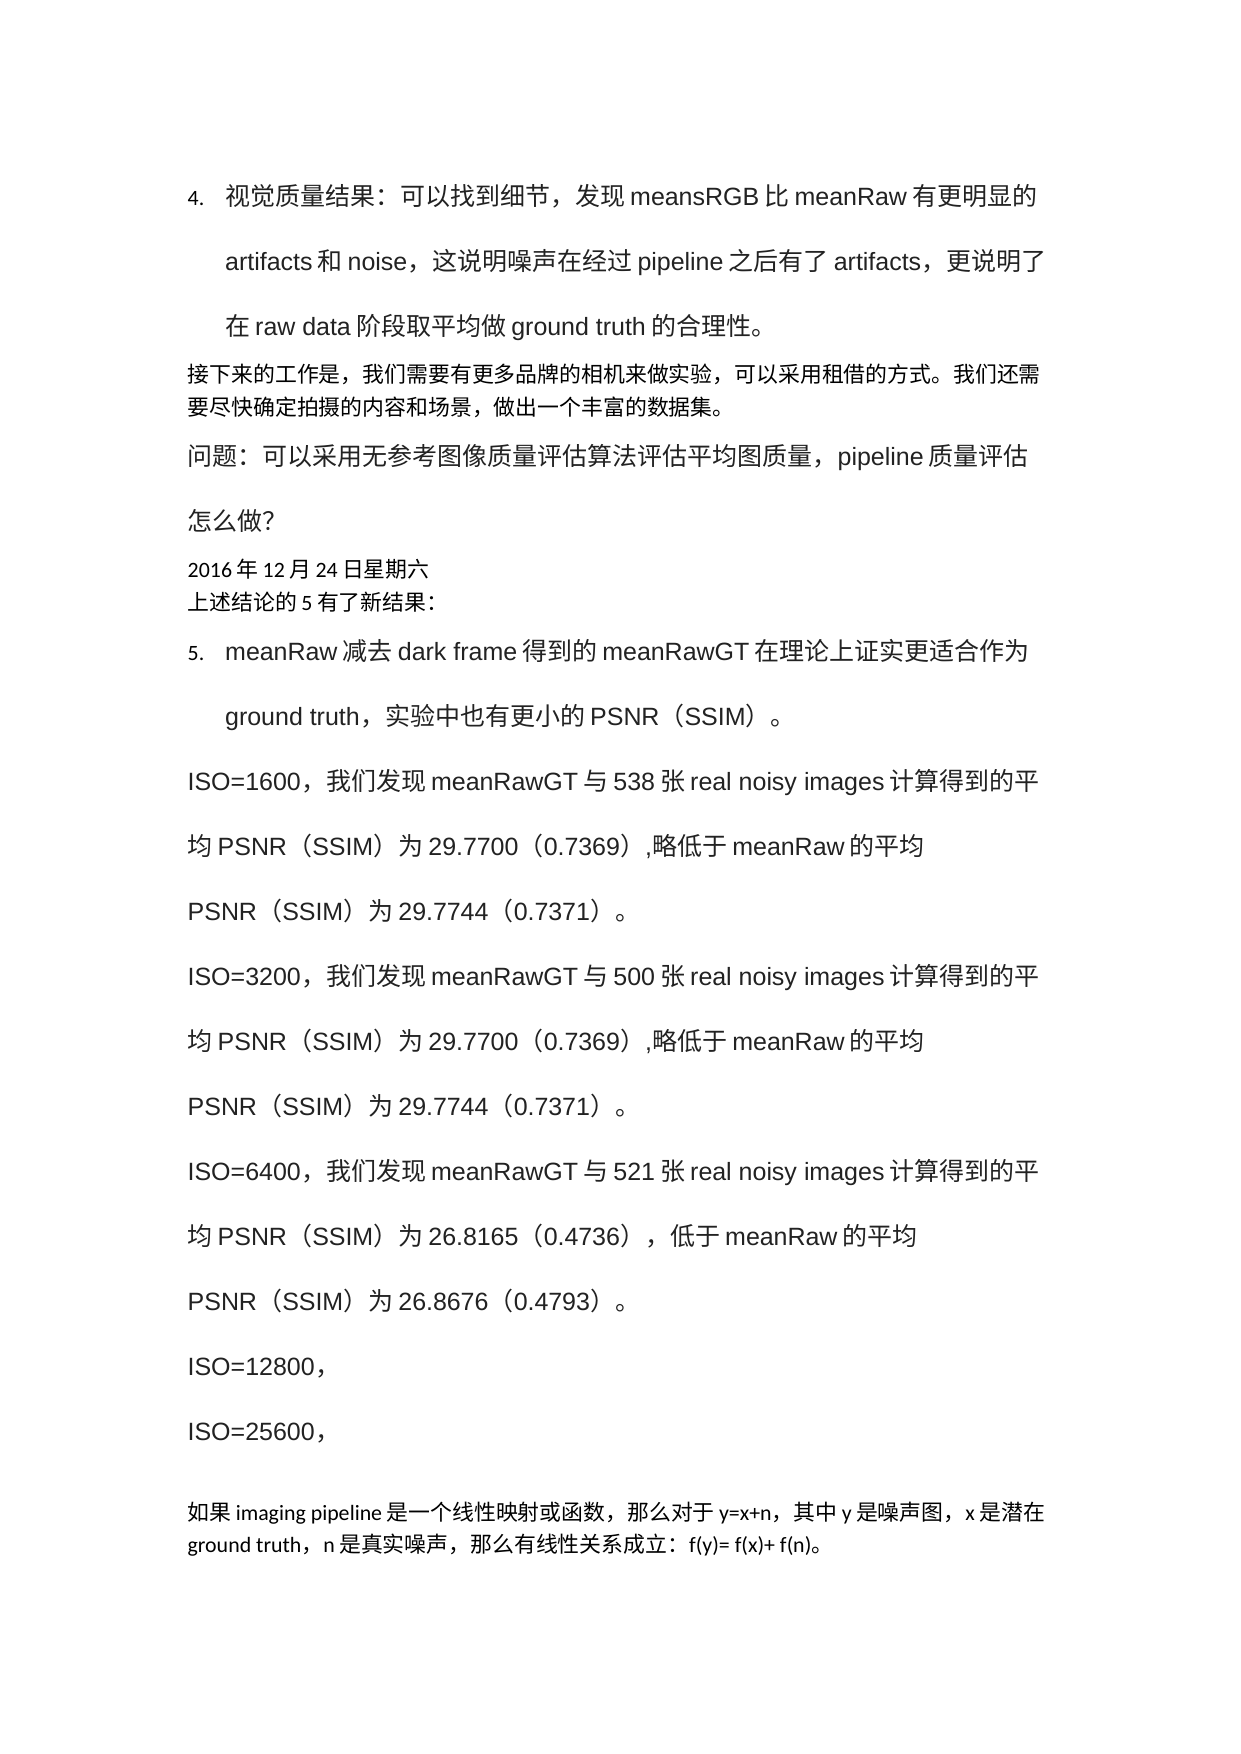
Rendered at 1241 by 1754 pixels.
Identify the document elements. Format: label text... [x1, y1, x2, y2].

text 如果imaging pipeline是一个线性映射或函数，那么对于y=x+n，其中y是噪声图，x是潜在ground truth，n是真实噪声，那么有线性关系成立：f(y)= f(x)+ f(n)。 [187, 1494, 1053, 1559]
text 问题：可以采用无参考图像质量评估算法评估平均图质量，pipeline质量评估怎么做？ [187, 422, 1053, 552]
text ISO=12800， [187, 1332, 1053, 1397]
list 视觉质量结果：可以找到细节，发现meansRGB比meanRaw有更明显的artifacts和noise，这说明噪声在经过pipeline之后有了artifacts，更说明了在raw data阶段取平均做ground truth的合理性。 [187, 162, 1053, 357]
text ISO=1600，我们发现meanRawGT与538张real noisy images计算得到的平均PSNR（SSIM）为29.7700（0.7369）,略低于meanRaw的平均PSNR（SSIM）为29.7744（0.7371）。 [187, 747, 1053, 942]
text ISO=3200，我们发现meanRawGT与500张real noisy images计算得到的平均PSNR（SSIM）为29.7700（0.7369）,略低于meanRaw的平均PSNR（SSIM）为29.7744（0.7371）。 [187, 942, 1053, 1137]
text 接下来的工作是，我们需要有更多品牌的相机来做实验，可以采用租借的方式。我们还需要尽快确定拍摄的内容和场景，做出一个丰富的数据集。 [187, 357, 1053, 422]
text 上述结论的5有了新结果： [187, 584, 1053, 617]
text 2016年12月24日星期六 [187, 552, 1053, 584]
list meanRaw减去dark frame得到的meanRawGT在理论上证实更适合作为ground truth，实验中也有更小的PSNR（SSIM）。 [187, 617, 1053, 747]
text ISO=25600， [187, 1397, 1053, 1462]
text ISO=6400，我们发现meanRawGT与521张real noisy images计算得到的平均PSNR（SSIM）为26.8165（0.4736），低于meanRaw的平均PSNR（SSIM）为26.8676（0.4793）。 [187, 1137, 1053, 1332]
